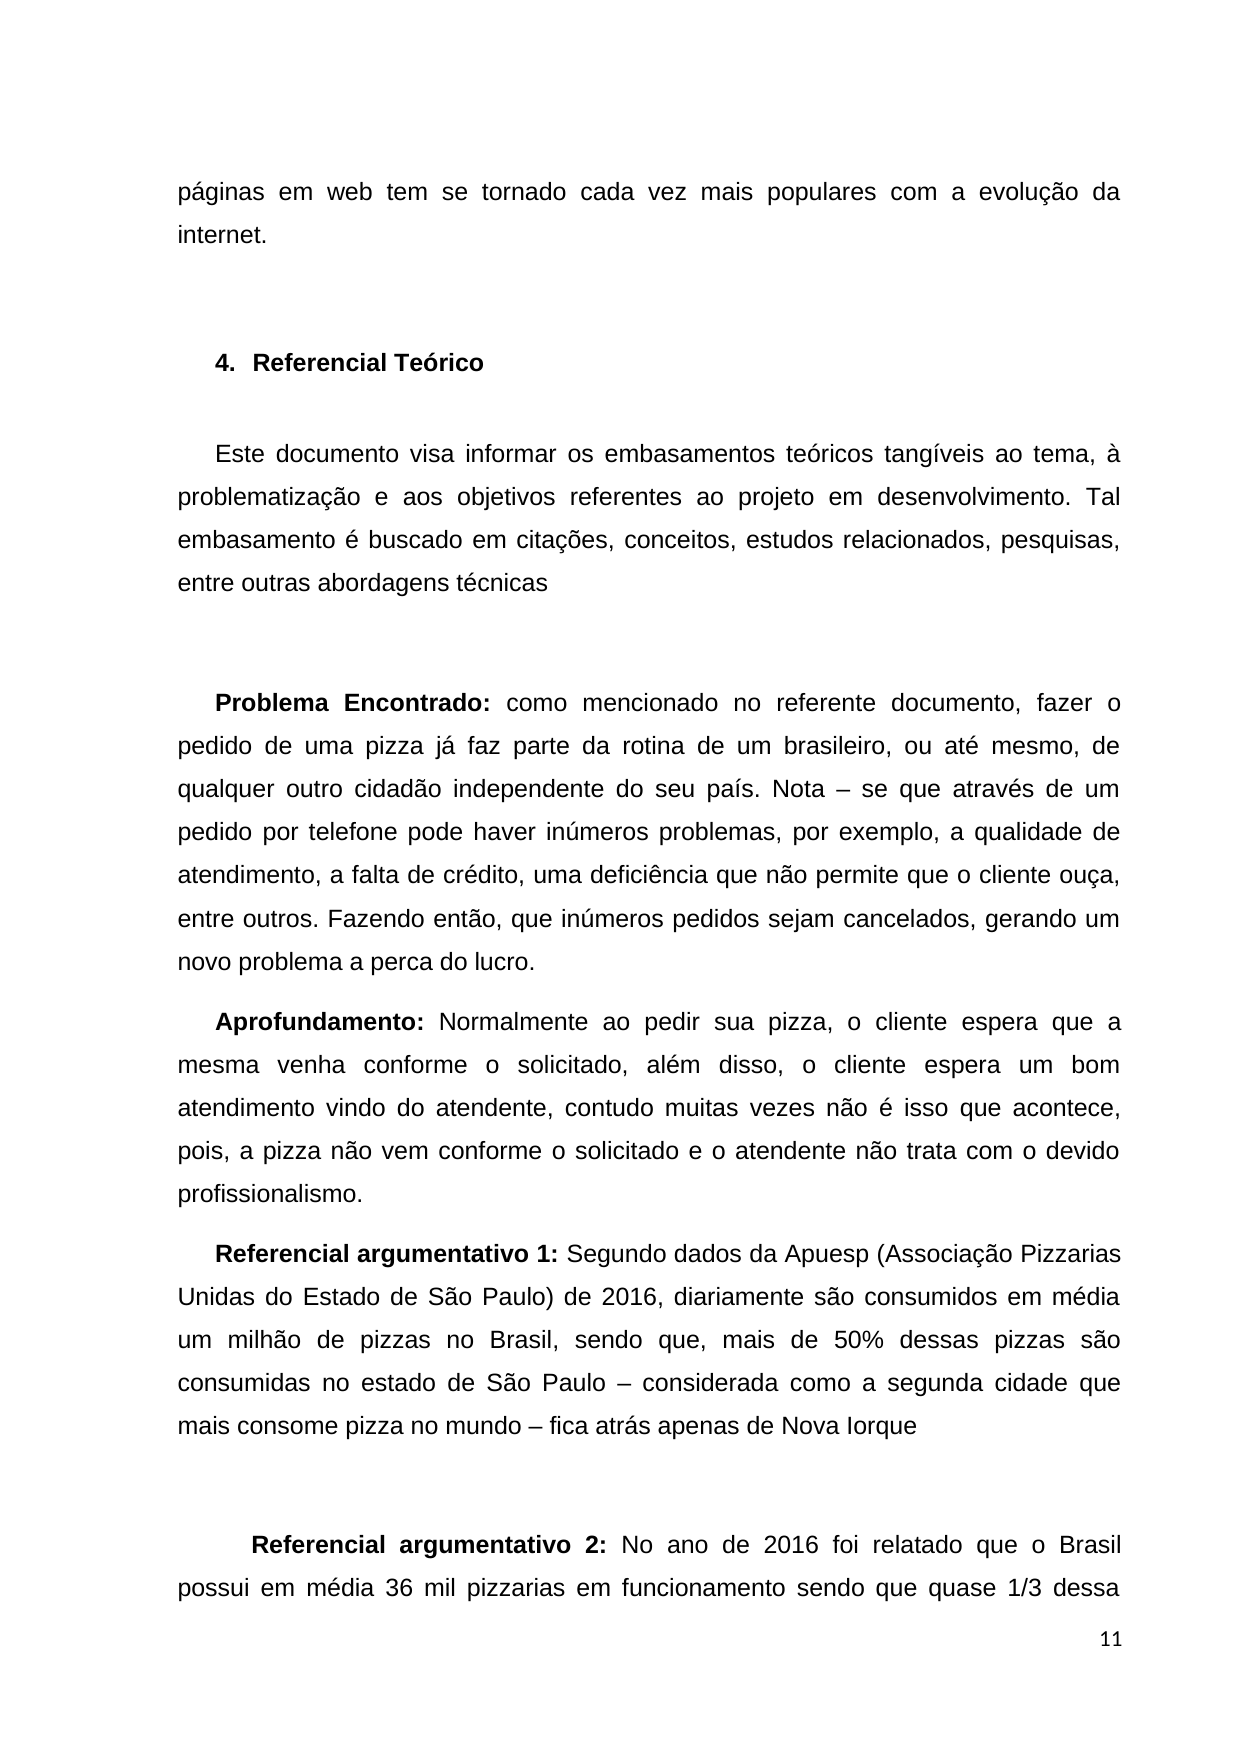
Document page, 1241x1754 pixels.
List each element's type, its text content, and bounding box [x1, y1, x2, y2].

text Aprofundamento: Normalmente ao pedir sua pizza, o cliente espera que a mesma venha conforme o solicitado, além disso, o cliente espera um bom atendimento vindo do atendente, contudo muitas vezes não é isso que acontece, pois, a pizza não vem conforme o solicitado e o atendente não trata com o devido profissionalismo. [177, 1007, 1122, 1208]
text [177, 177, 1122, 249]
text Referencial argumentativo 1: Segundo dados da Apuesp (Associação Pizzarias Unidas do Estado de São Paulo) de 2016, diariamente são consumidos em média um milhão de pizzas no Brasil, sendo que, mais de 50% dessas pizzas são consumidas no estado de São Paulo – considerada como a segunda cidade que mais consome pizza no mundo – fica atrás apenas de Nova Iorque [177, 1239, 1122, 1440]
text Problema Encontrado: como mencionado no referente documento, fazer o pedido de uma pizza já faz parte da rotina de um brasileiro, ou até mesmo, de qualquer outro cidadão independente do seu país. Nota – se que através de um pedido por telefone pode haver inúmeros problemas, por exemplo, a qualidade de atendimento, a falta de crédito, uma deficiência que não permite que o cliente ouça, entre outros. Fazendo então, que inúmeros pedidos sejam cancelados, gerando um novo problema a perca do lucro. [177, 688, 1122, 976]
text Referencial Teórico [215, 348, 1122, 377]
text Este documento visa informar os embasamentos teóricos tangíveis ao tema, à problematização e aos objetivos referentes ao projeto em desenvolvimento. Tal embasamento é buscado em citações, conceitos, estudos relacionados, pesquisas, entre outras abordagens técnicas [177, 439, 1122, 597]
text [177, 1530, 1122, 1602]
